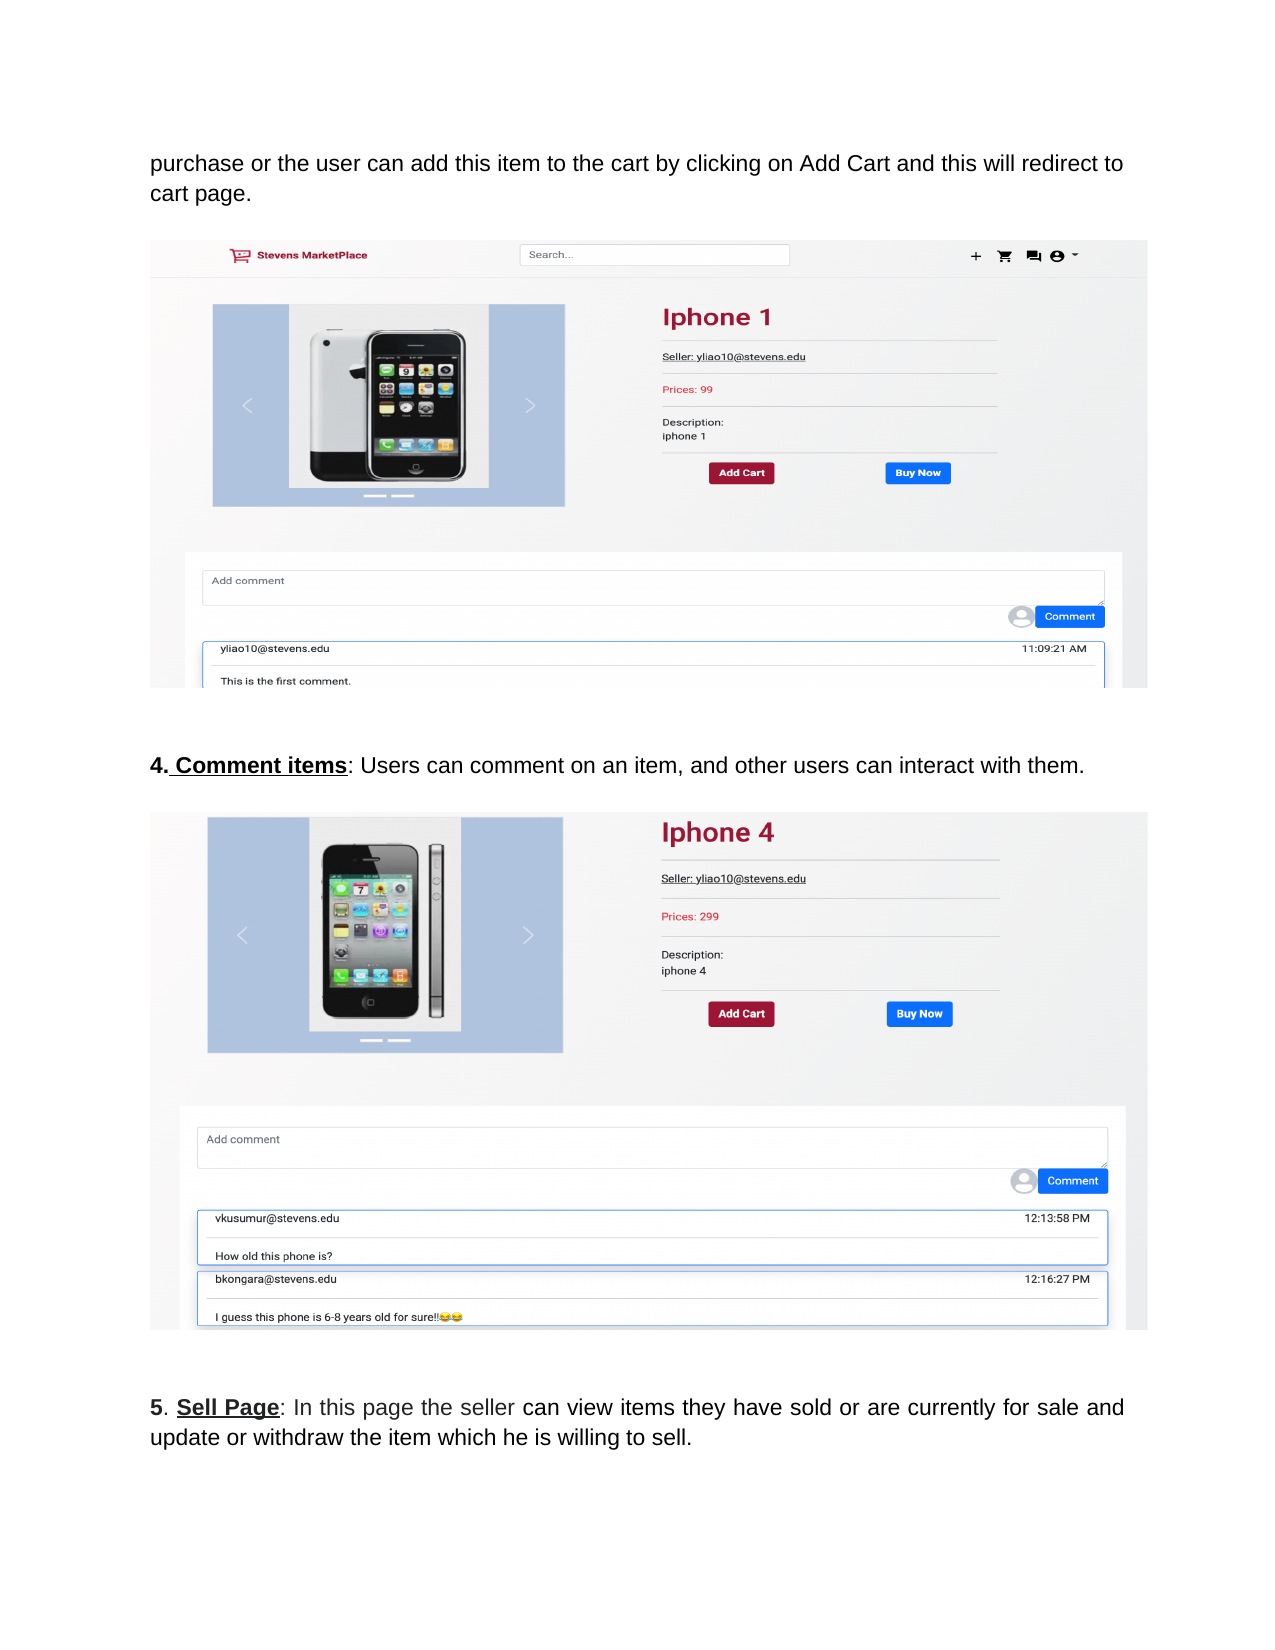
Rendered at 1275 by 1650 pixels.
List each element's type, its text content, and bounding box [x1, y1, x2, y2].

text 4. Comment items: Users can comment on an item, and other users can interact with them. [150, 752, 1125, 778]
picture [150, 240, 1148, 688]
picture [150, 812, 1148, 1330]
text 5. Sell Page: In this page the seller can view items they have sold or are currently for sale and update or withdraw the item which he is willing to sell. [150, 1394, 1125, 1450]
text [150, 150, 1125, 207]
